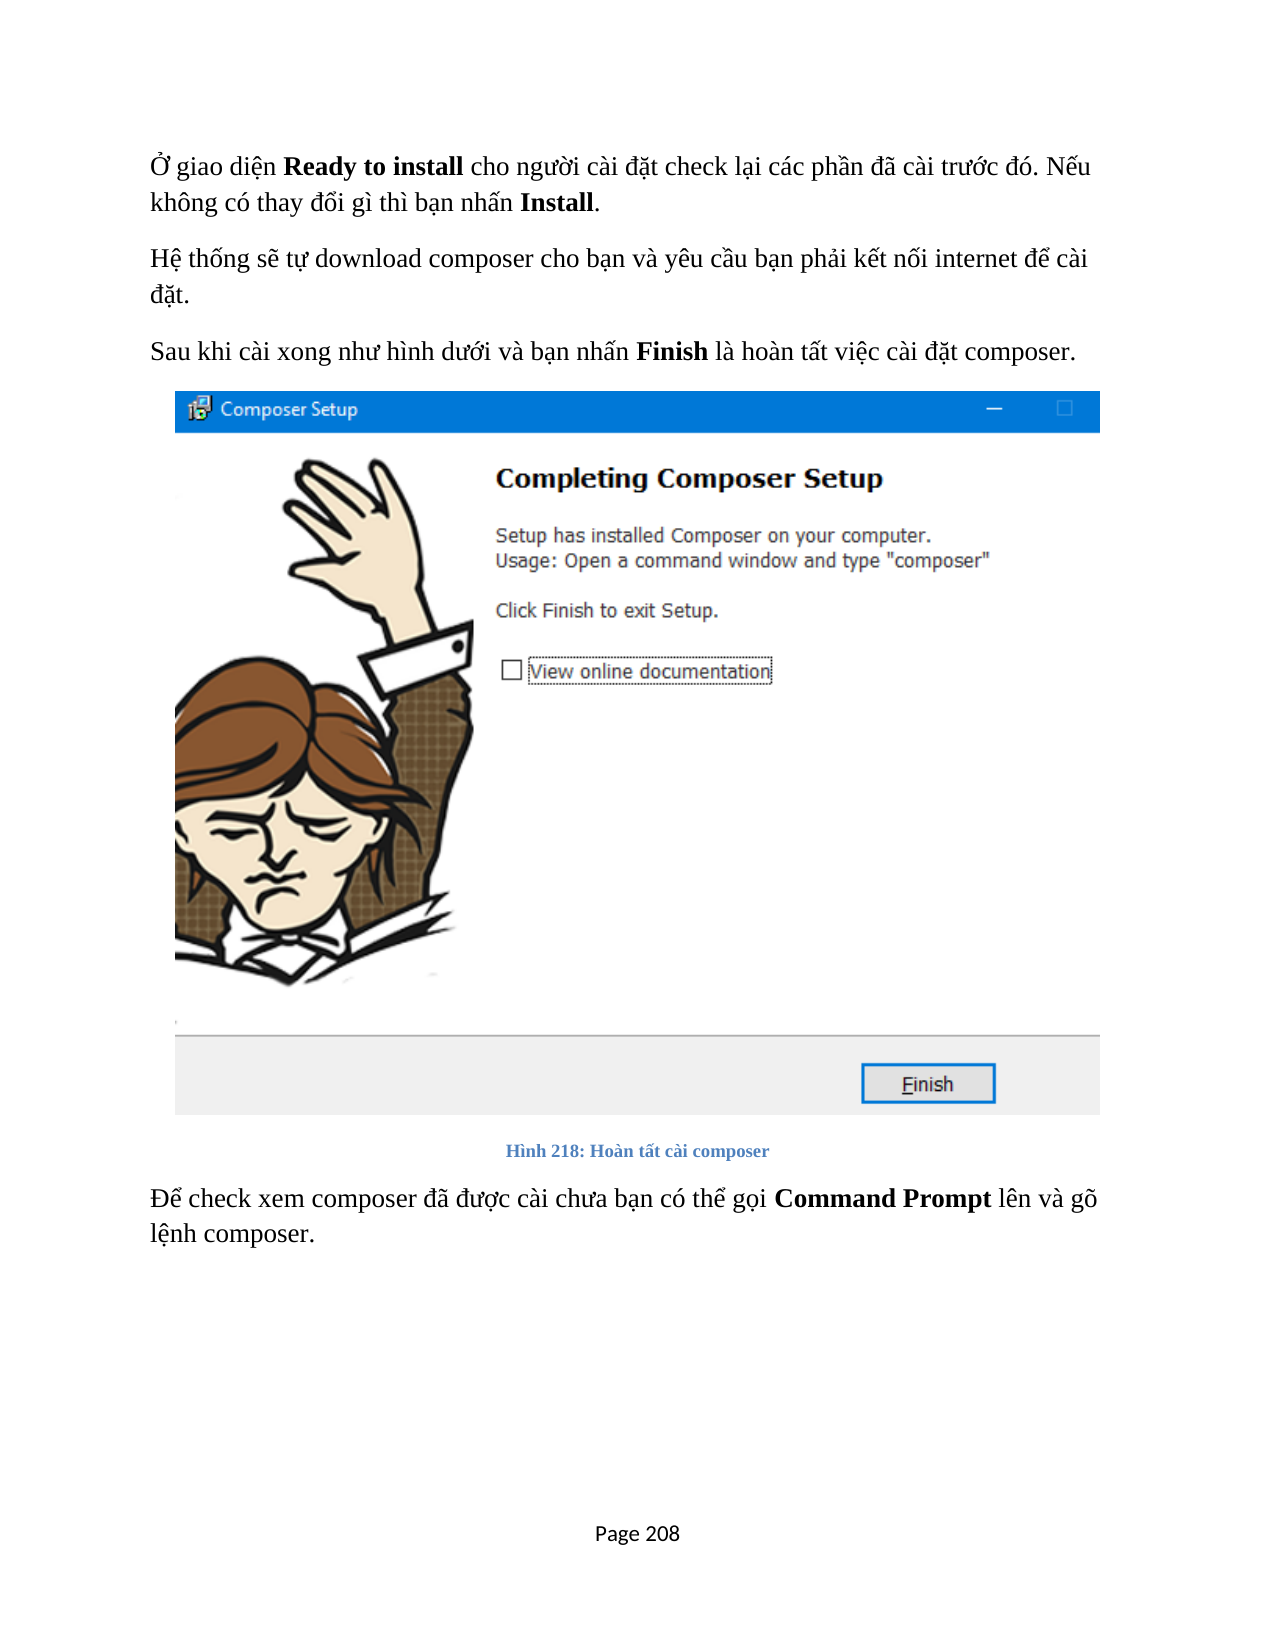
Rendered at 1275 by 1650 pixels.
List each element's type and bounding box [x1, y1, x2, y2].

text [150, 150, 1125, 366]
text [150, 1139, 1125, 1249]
picture [175, 391, 1100, 1115]
